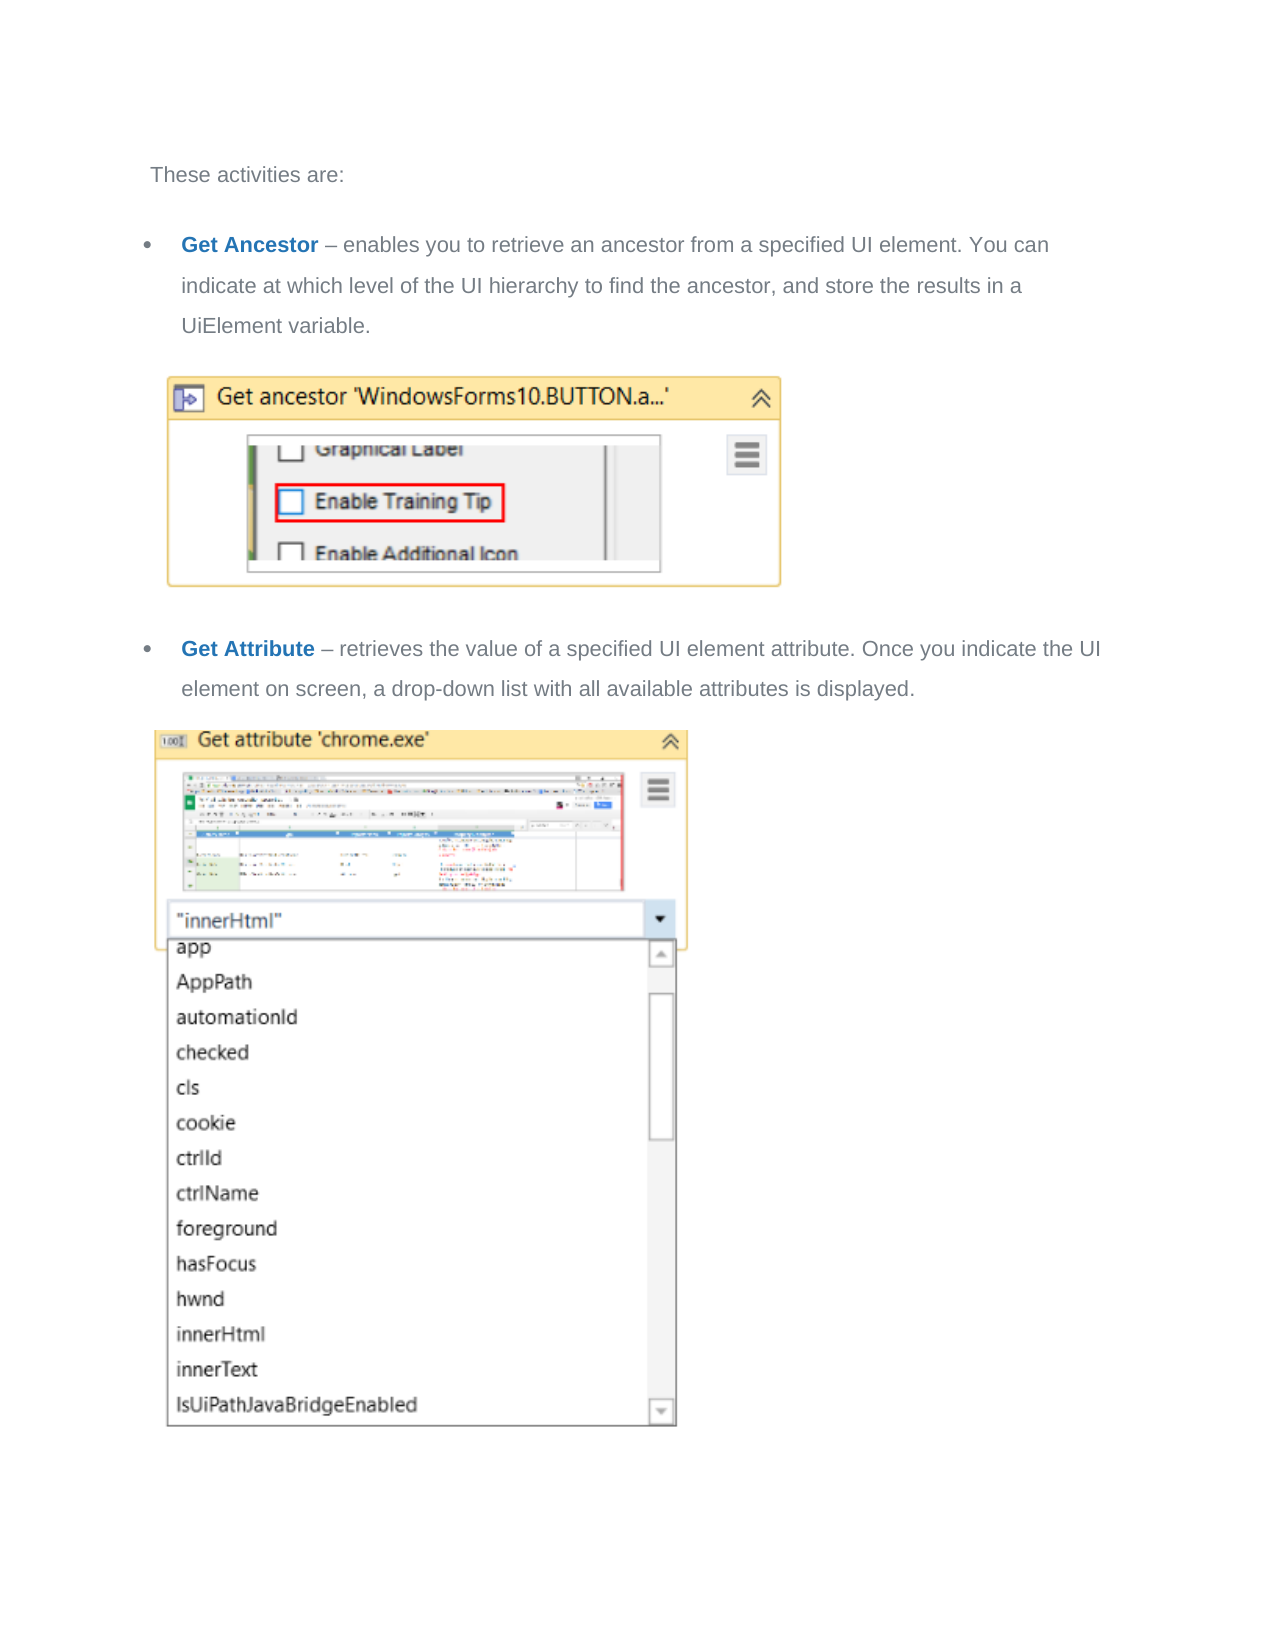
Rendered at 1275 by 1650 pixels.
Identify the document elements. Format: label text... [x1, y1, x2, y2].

picture [150, 367, 808, 592]
list Get Attribute – retrieves the value of a specified UI element attribute. Once you indicate the UI element on screen, a drop-down list with all available attributes is displayed. [144, 620, 1125, 702]
text These activities are: [150, 150, 1125, 187]
picture [150, 730, 696, 1430]
list Get Ancestor – enables you to retrieve an ancestor from a specified UI element. You can indicate at which level of the UI hierarchy to find the ancestor, and store the results in a UiElement variable. [144, 217, 1125, 338]
